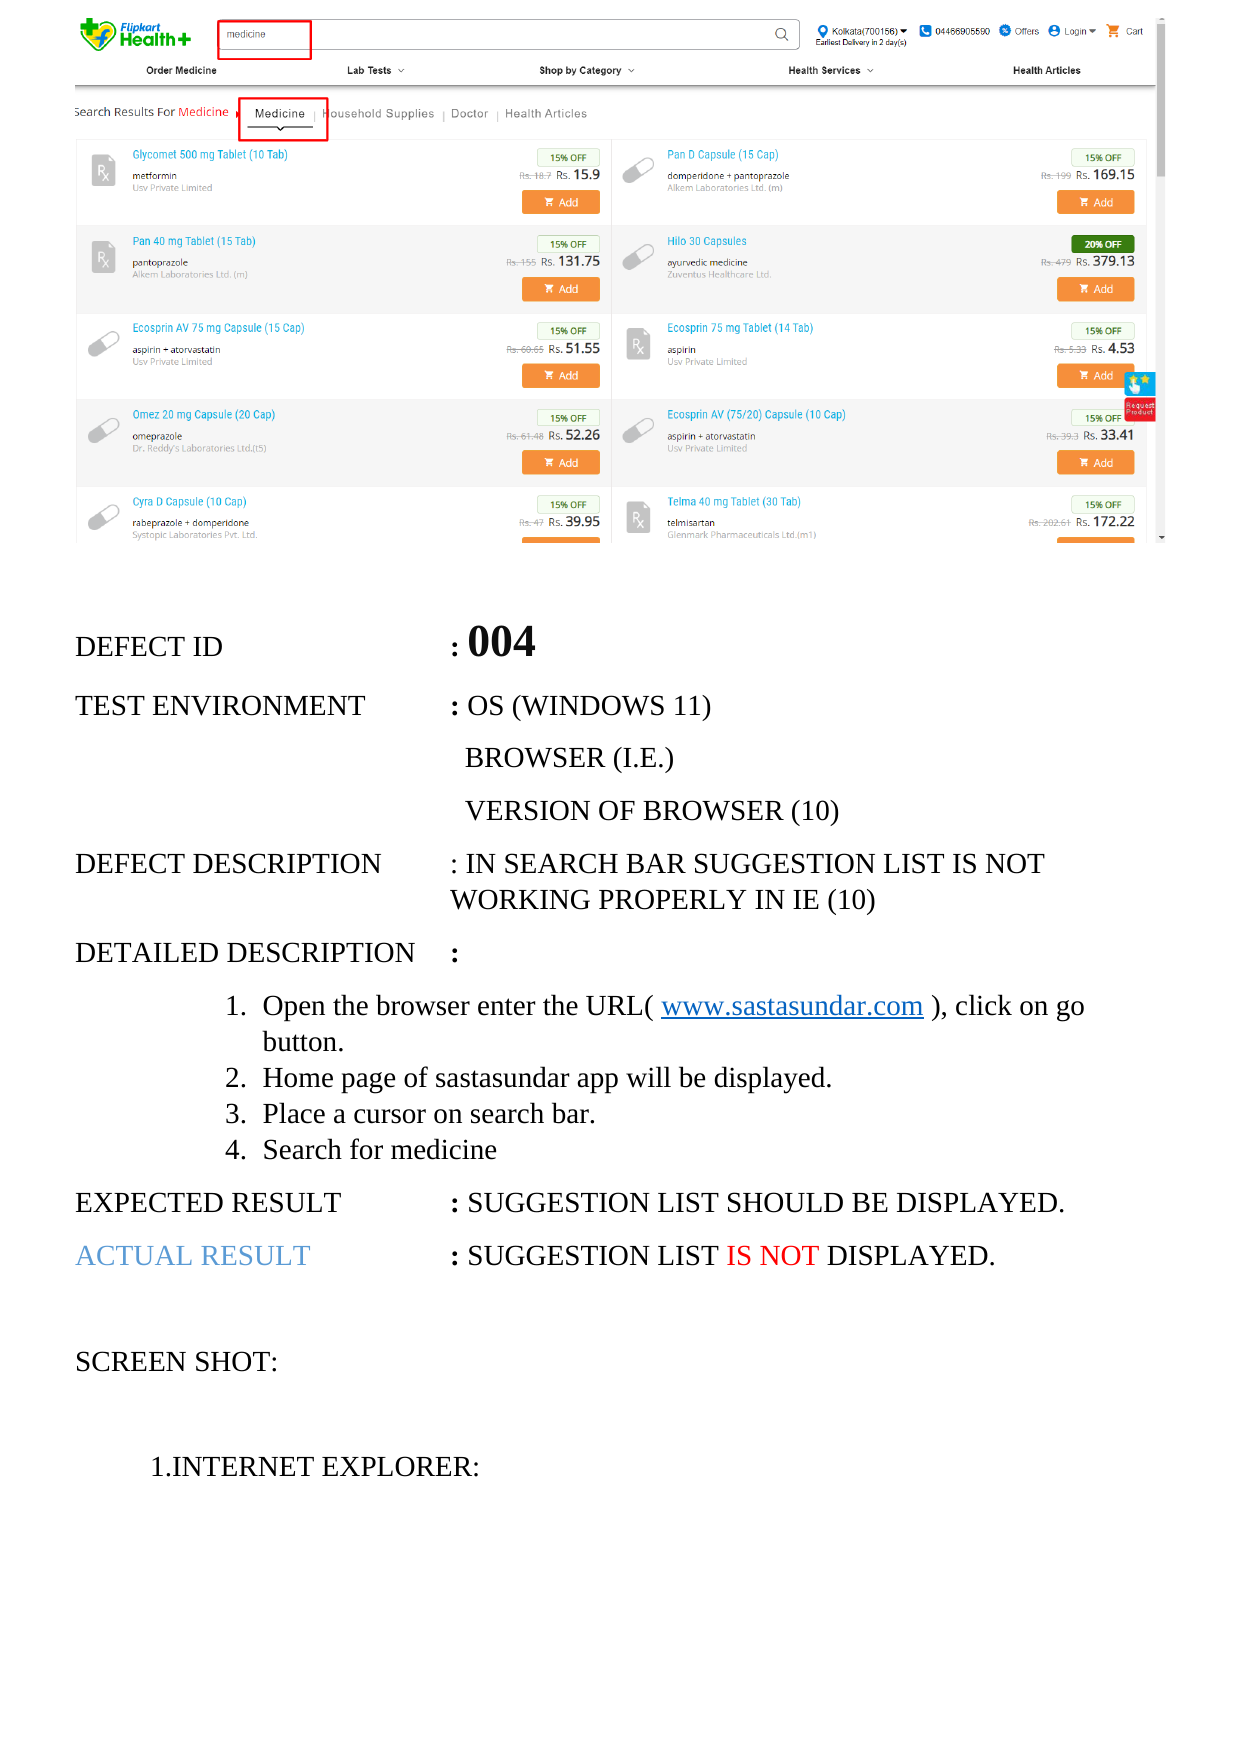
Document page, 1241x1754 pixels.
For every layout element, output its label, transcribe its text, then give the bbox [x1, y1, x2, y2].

list Place a cursor on search bar. [225, 1096, 1165, 1130]
text SCREEN SHOT: [75, 1344, 1165, 1377]
text DEFECT ID : 004 [75, 614, 1165, 667]
text ACTUAL RESULT : SUGGESTION LIST IS NOT DISPLAYED. [75, 1238, 1165, 1272]
text DEFECT DESCRIPTION : IN SEARCH BAR SUGGESTION LIST IS NOT WORKING PROPERLY IN IE (10) [75, 846, 1165, 916]
text VERSION OF BROWSER (10) [450, 793, 1165, 827]
list Home page of sastasundar app will be displayed. [225, 1060, 1165, 1094]
text 1.INTERNET EXPLORER: [75, 1449, 1165, 1483]
text DETAILED DESCRIPTION : [75, 935, 1165, 968]
text TEST ENVIRONMENT : OS (WINDOWS 11) [75, 688, 1165, 721]
picture [75, 18, 1166, 543]
text EXPECTED RESULT : SUGGESTION LIST SHOULD BE DISPLAYED. [75, 1185, 1165, 1219]
text BROWSER (I.E.) [450, 740, 1165, 774]
list Open the browser enter the URL( www.sastasundar.com ), click on go button. [225, 988, 1165, 1057]
list Search for medicine [225, 1132, 1165, 1166]
